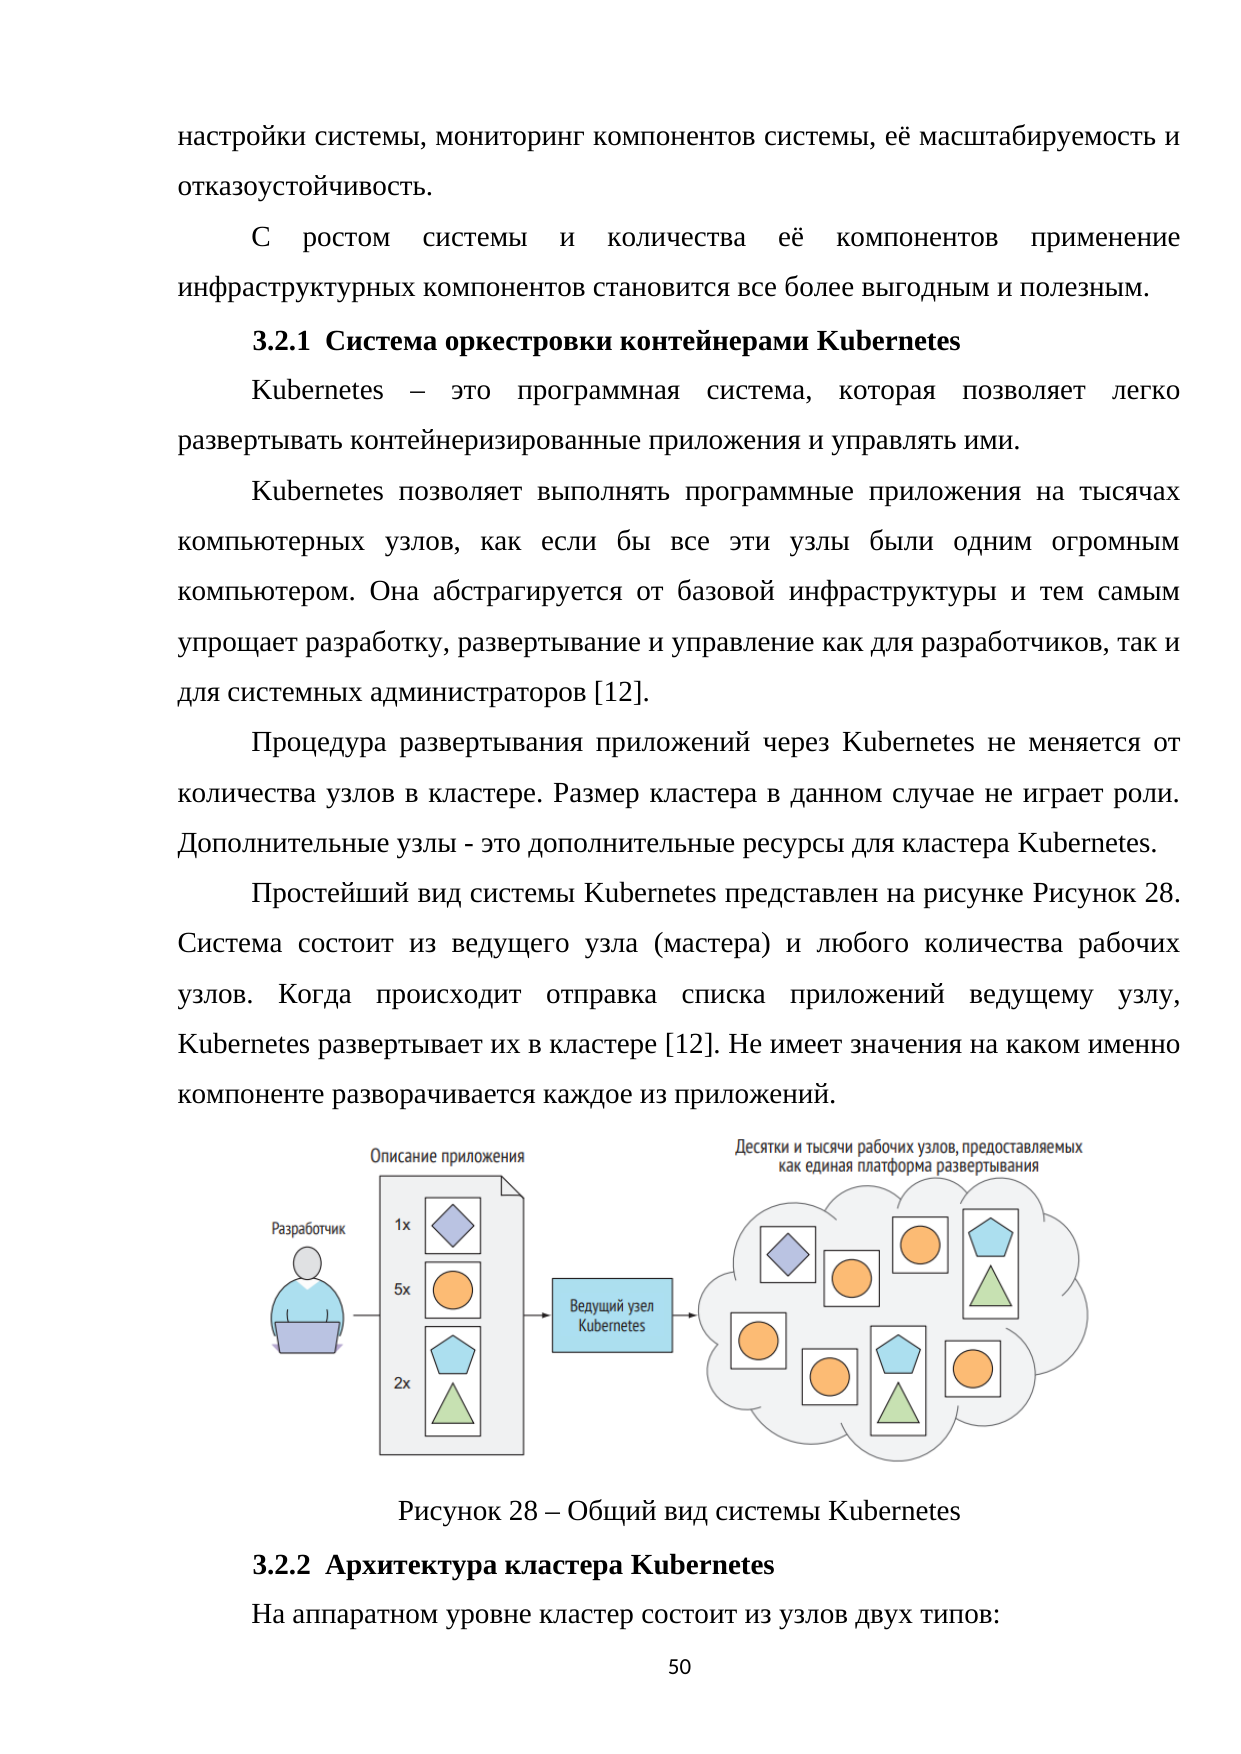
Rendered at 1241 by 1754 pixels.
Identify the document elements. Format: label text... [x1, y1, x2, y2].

text Kubernetes – это программная система, которая позволяет легко развертывать контейнеризированные приложения и управлять ими. [177, 372, 1181, 456]
subtitle Архитектура кластера Kubernetes [177, 1547, 1181, 1581]
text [177, 118, 1181, 202]
text Процедура развертывания приложений через Kubernetes не меняется от количества узлов в кластере. Размер кластера в данном случае не играет роли. Дополнительные узлы - это дополнительные ресурсы для кластера Kubernetes. [177, 724, 1181, 858]
picture [267, 1139, 1092, 1464]
text На аппаратном уровне кластер состоит из узлов двух типов: [177, 1596, 1181, 1629]
text Простейший вид системы Kubernetes представлен на рисунке 28. Система состоит из ведущего узла (мастера) и любого количества рабочих узлов. Когда происходит отправка списка приложений ведущему узлу, Kubernetes развертывает их в кластере [12]. Не имеет значения на каком именно компоненте разворачивается каждое из приложений. [177, 875, 1181, 1110]
text Рисунок 28 – Общий вид системы Kubernetes [177, 1493, 1181, 1526]
text Kubernetes позволяет выполнять программные приложения на тысячах компьютерных узлов, как если бы все эти узлы были одним огромным компьютером. Она абстрагируется от базовой инфраструктуры и тем самым упрощает разработку, развертывание и управление как для разработчиков, так и для системных администраторов [12]. [177, 473, 1181, 708]
text С ростом системы и количества её компонентов применение инфраструктурных компонентов становится все более выгодным и полезным. [177, 219, 1181, 303]
subtitle Система оркестровки контейнерами Kubernetes [177, 323, 1181, 357]
